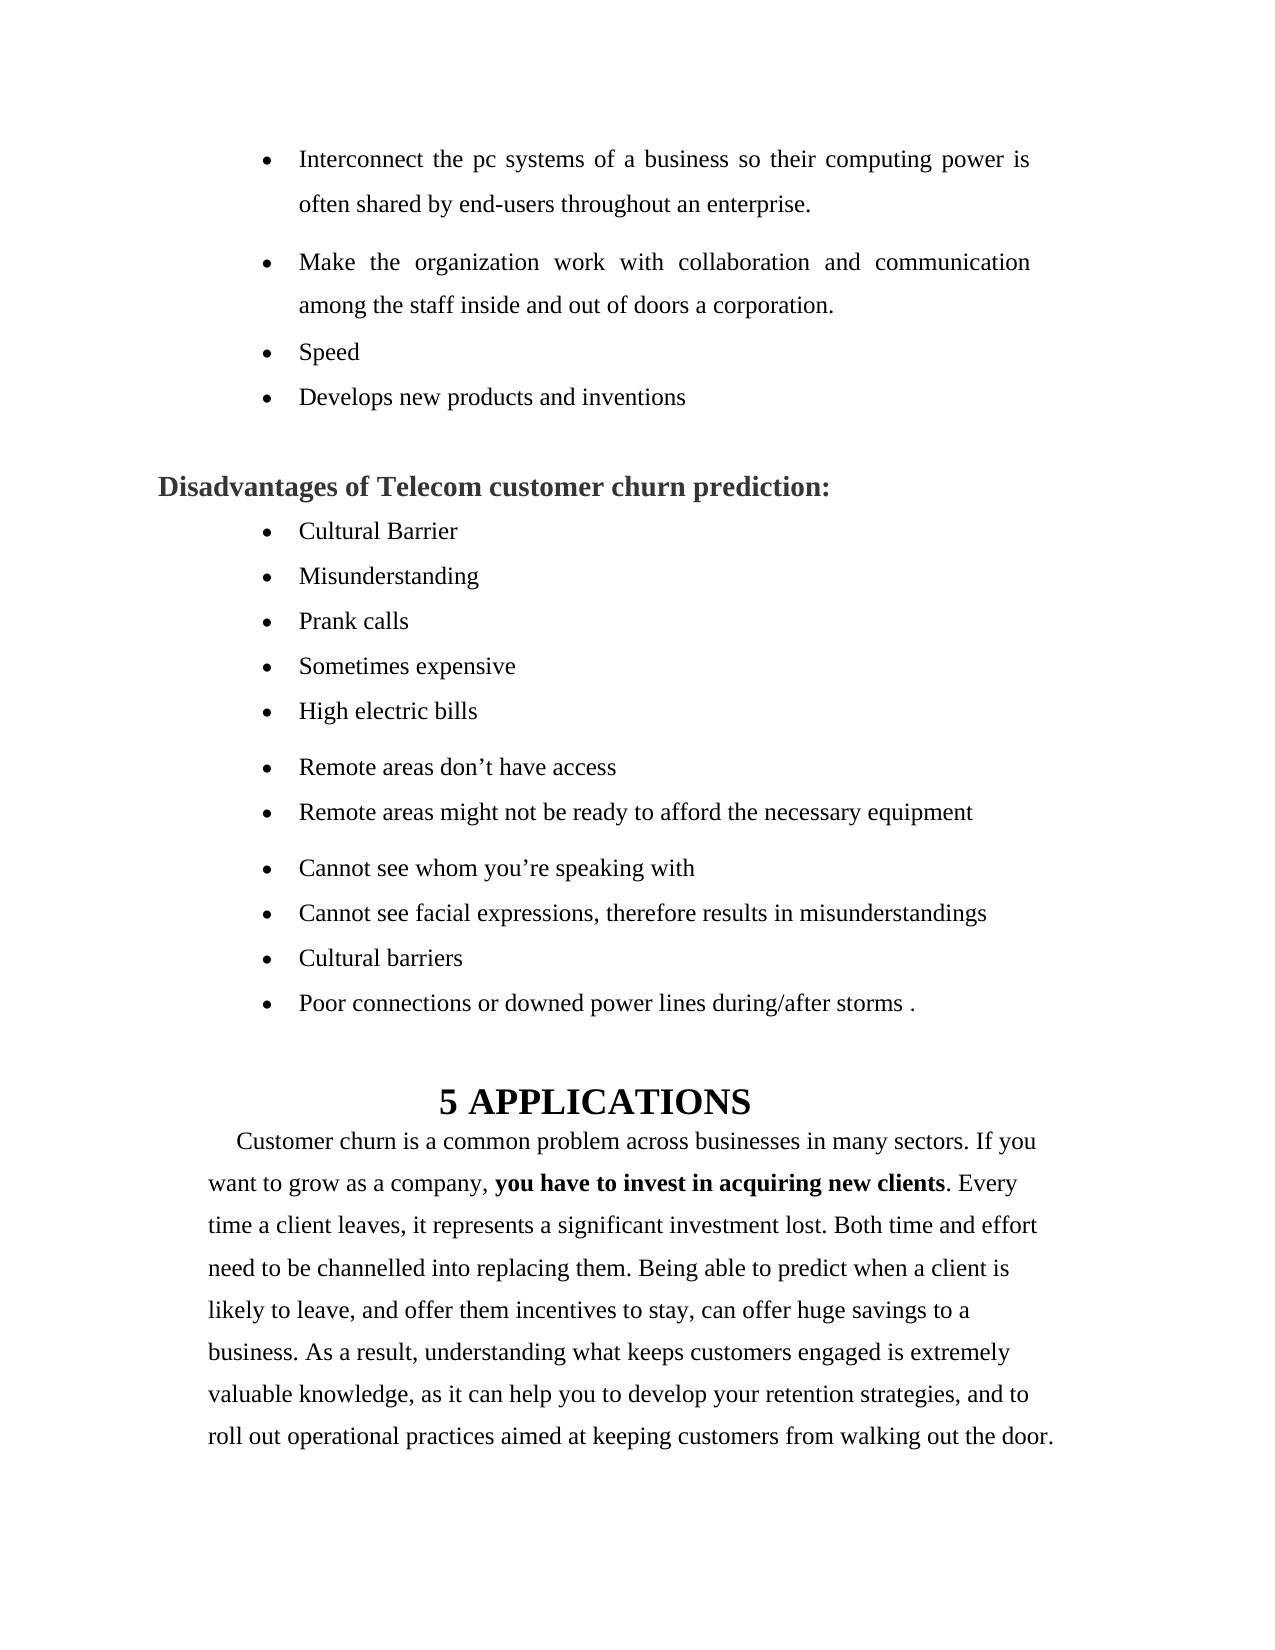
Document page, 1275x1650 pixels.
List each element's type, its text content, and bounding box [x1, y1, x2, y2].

list Interconnect the pc systems of a business so their computing power is often shared by end-users throughout an enterprise. [261, 144, 1031, 218]
list Cultural Barrier [261, 516, 1031, 545]
list Speed [261, 337, 1031, 366]
list Remote areas don’t have access [261, 752, 1031, 781]
list High electric bills [261, 696, 1031, 725]
list Cannot see whom you’re speaking with [261, 853, 1031, 882]
list Make the organization work with collaboration and communication among the staff inside and out of doors a corporation. [261, 247, 1031, 320]
list Develops new products and inventions [261, 382, 1031, 412]
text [208, 1126, 1067, 1450]
text Disadvantages of Telecom customer churn prediction: [158, 469, 1184, 502]
list Poor connections or downed power lines during/after storms . [261, 988, 1031, 1018]
list Remote areas might not be ready to afford the necessary equipment [261, 797, 1031, 826]
list Cannot see facial expressions, therefore results in misunderstandings [261, 898, 1031, 927]
list Prank calls [261, 606, 1031, 635]
list Misunderstanding [261, 561, 1031, 590]
subtitle APPLICATIONS [113, 1079, 1077, 1123]
list Sometimes expensive [261, 651, 1031, 680]
list Cultural barriers [261, 943, 1031, 972]
